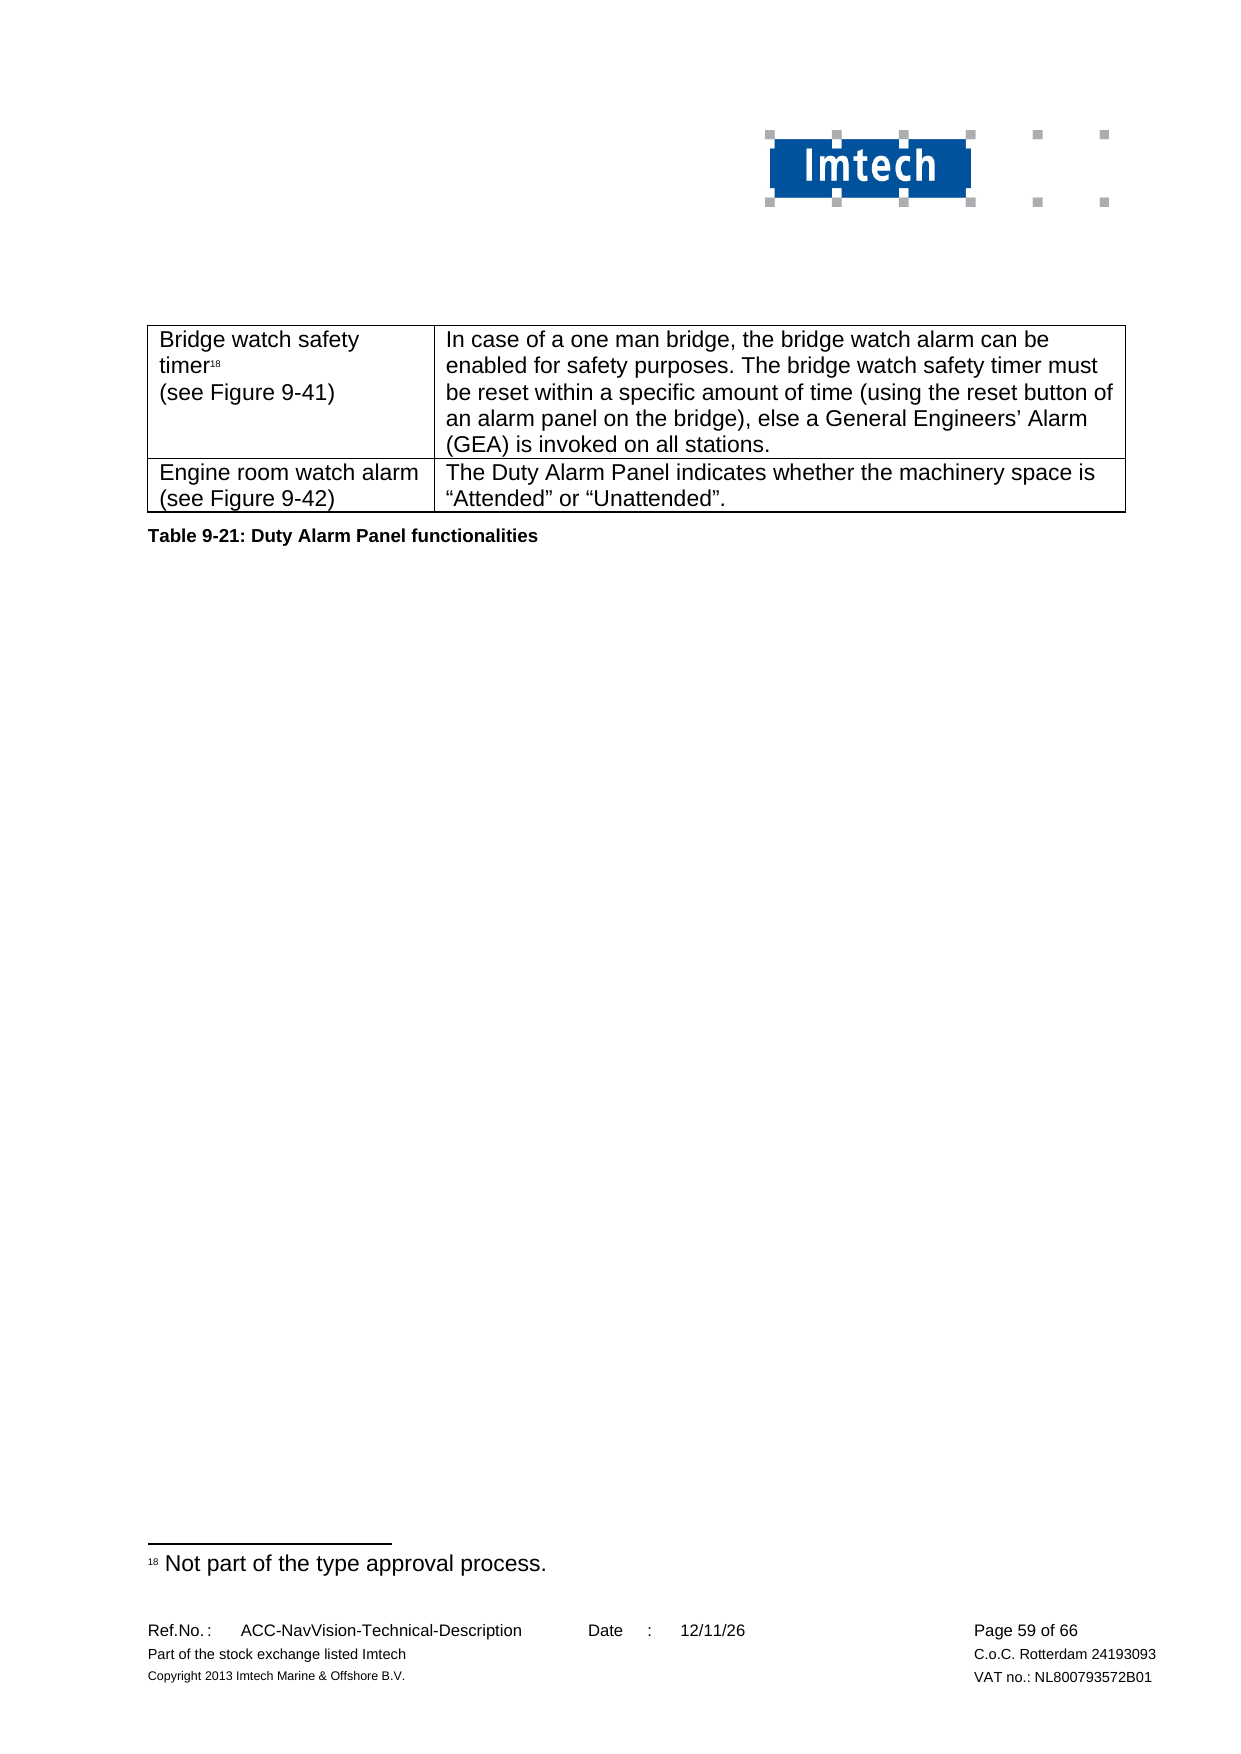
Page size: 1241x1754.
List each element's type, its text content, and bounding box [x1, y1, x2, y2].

table_cell In case of a one man bridge, the bridge watch alarm can be enabled for safety purposes. The bridge watch safety timer must be reset within a specific amount of time (using the reset button of an alarm panel on the bridge), else a General Engineers’ Alarm (GEA) is invoked on all stations. [435, 326, 1125, 458]
table_cell The Duty Alarm Panel indicates whether the machinery space is “Attended” or “Unattended”. [435, 459, 1125, 511]
table_cell Engine room watch alarm (see Figure 9-11) [148, 459, 434, 511]
table_cell Bridge watch safety timer (see Figure 9-10) [148, 326, 434, 458]
picture [765, 130, 1109, 207]
